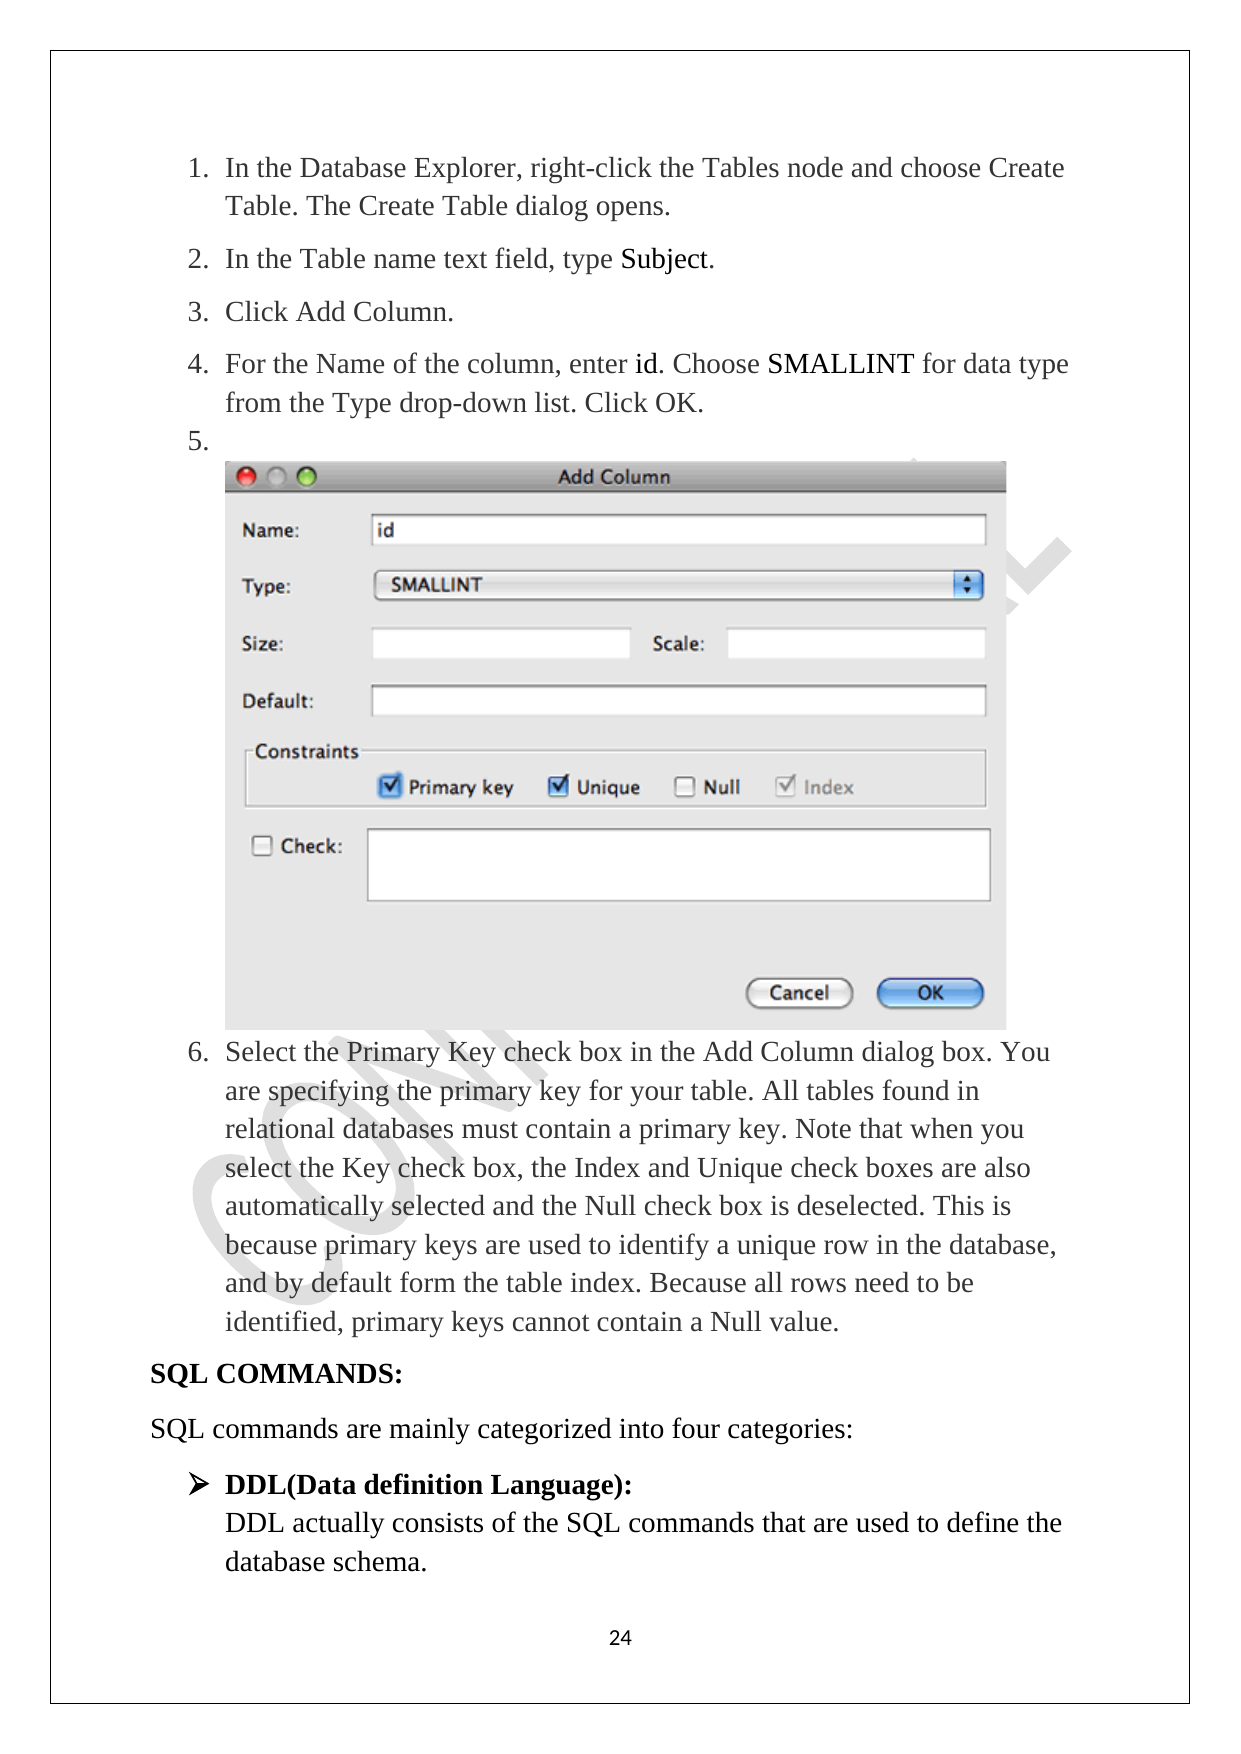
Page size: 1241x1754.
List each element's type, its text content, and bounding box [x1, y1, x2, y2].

picture [225, 632, 1007, 1201]
subtitle Using the Create Table Dialog [150, 205, 1090, 239]
list Select the Primary Key check box in the Add Column dialog box. You are specifying the primary key for your table. All tables found in relational databases must contain a primary key. Note that when you select the Key check box, the Index and Unique check boxes are also automatically selected and the Null check box is deselected. This is because primary keys are used to identify a unique row in the database, and by default form the table index. Because all rows need to be identified, primary keys cannot contain a Null value. [187, 1205, 1090, 1508]
list In the Database Explorer, right-click the Tables node and choose Create Table. The Create Table dialog opens. [187, 321, 1090, 393]
list Click Add Column. [187, 464, 1090, 498]
list In the Table name text field, type Subject. [187, 412, 1090, 446]
list For the Name of the column, enter id. Choose SMALLINT for data type from the Type drop-down list. Click OK. [187, 517, 1090, 589]
text SQL COMMANDS: [150, 1527, 1090, 1561]
text In this exercise you will use the Create Table dialog box to create the Subject table. [150, 244, 1090, 316]
